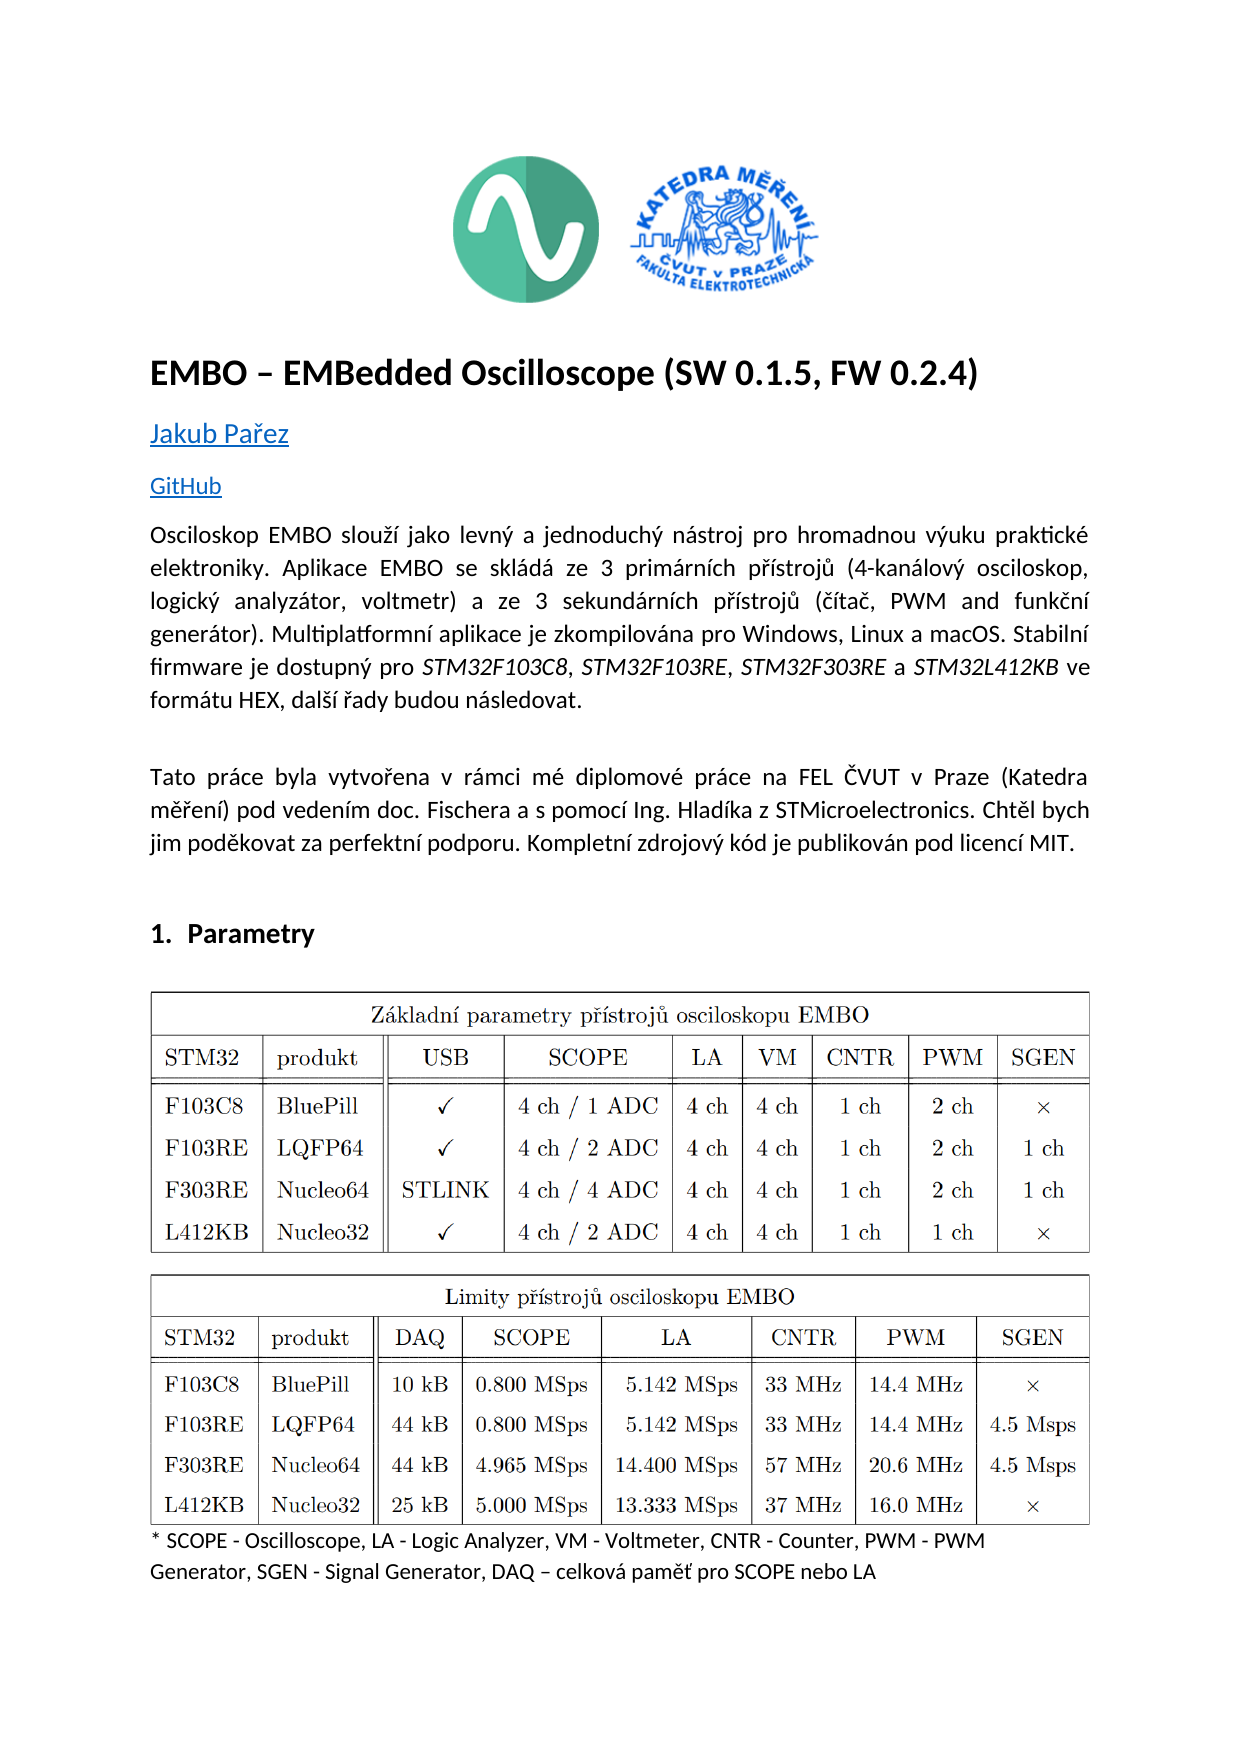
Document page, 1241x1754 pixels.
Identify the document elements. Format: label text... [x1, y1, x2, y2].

picture [449, 150, 825, 309]
text Osciloskop EMBO slouží jako levný a jednoduchý nástroj pro hromadnou výuku praktické elektroniky. Aplikace EMBO se skládá ze 3 primárních přístrojů (4-kanálový osciloskop, logický analyzátor, voltmetr) a ze 3 sekundárních přístrojů (čítač, PWM and funkční generátor). Multiplatformní aplikace je zkompilována pro Windows, Linux a macOS. Stabilní firmware je dostupný pro STM32F103C8, STM32F103RE, STM32F303RE a STM32L412KB ve formátu HEX, další řady budou následovat. [150, 519, 1090, 714]
picture [150, 1274, 1090, 1525]
text Tato práce byla vytvořena v rámci mé diplomové práce na FEL ČVUT v Praze (Katedra měření) pod vedením doc. Fischera a s pomocí Ing. Hladíka z STMicroelectronics. Chtěl bych jim poděkovat za perfektní podporu. Kompletní zdrojový kód je publikován pod licencí MIT. [150, 761, 1090, 858]
text EMBO – EMBedded Oscilloscope (SW 0.1.5, FW 0.2.4) [150, 349, 1090, 394]
text GitHub [150, 470, 1090, 500]
picture [150, 991, 1090, 1253]
text Jakub Pařez [150, 415, 1090, 450]
list * SCOPE - Oscilloscope, LA - Logic Analyzer, VM - Voltmeter, CNTR - Counter, PWM - PWM Generator, SGEN - Signal Generator, DAQ – celková paměť pro SCOPE nebo LA [150, 1527, 1090, 1585]
list Parametry [150, 915, 1090, 950]
